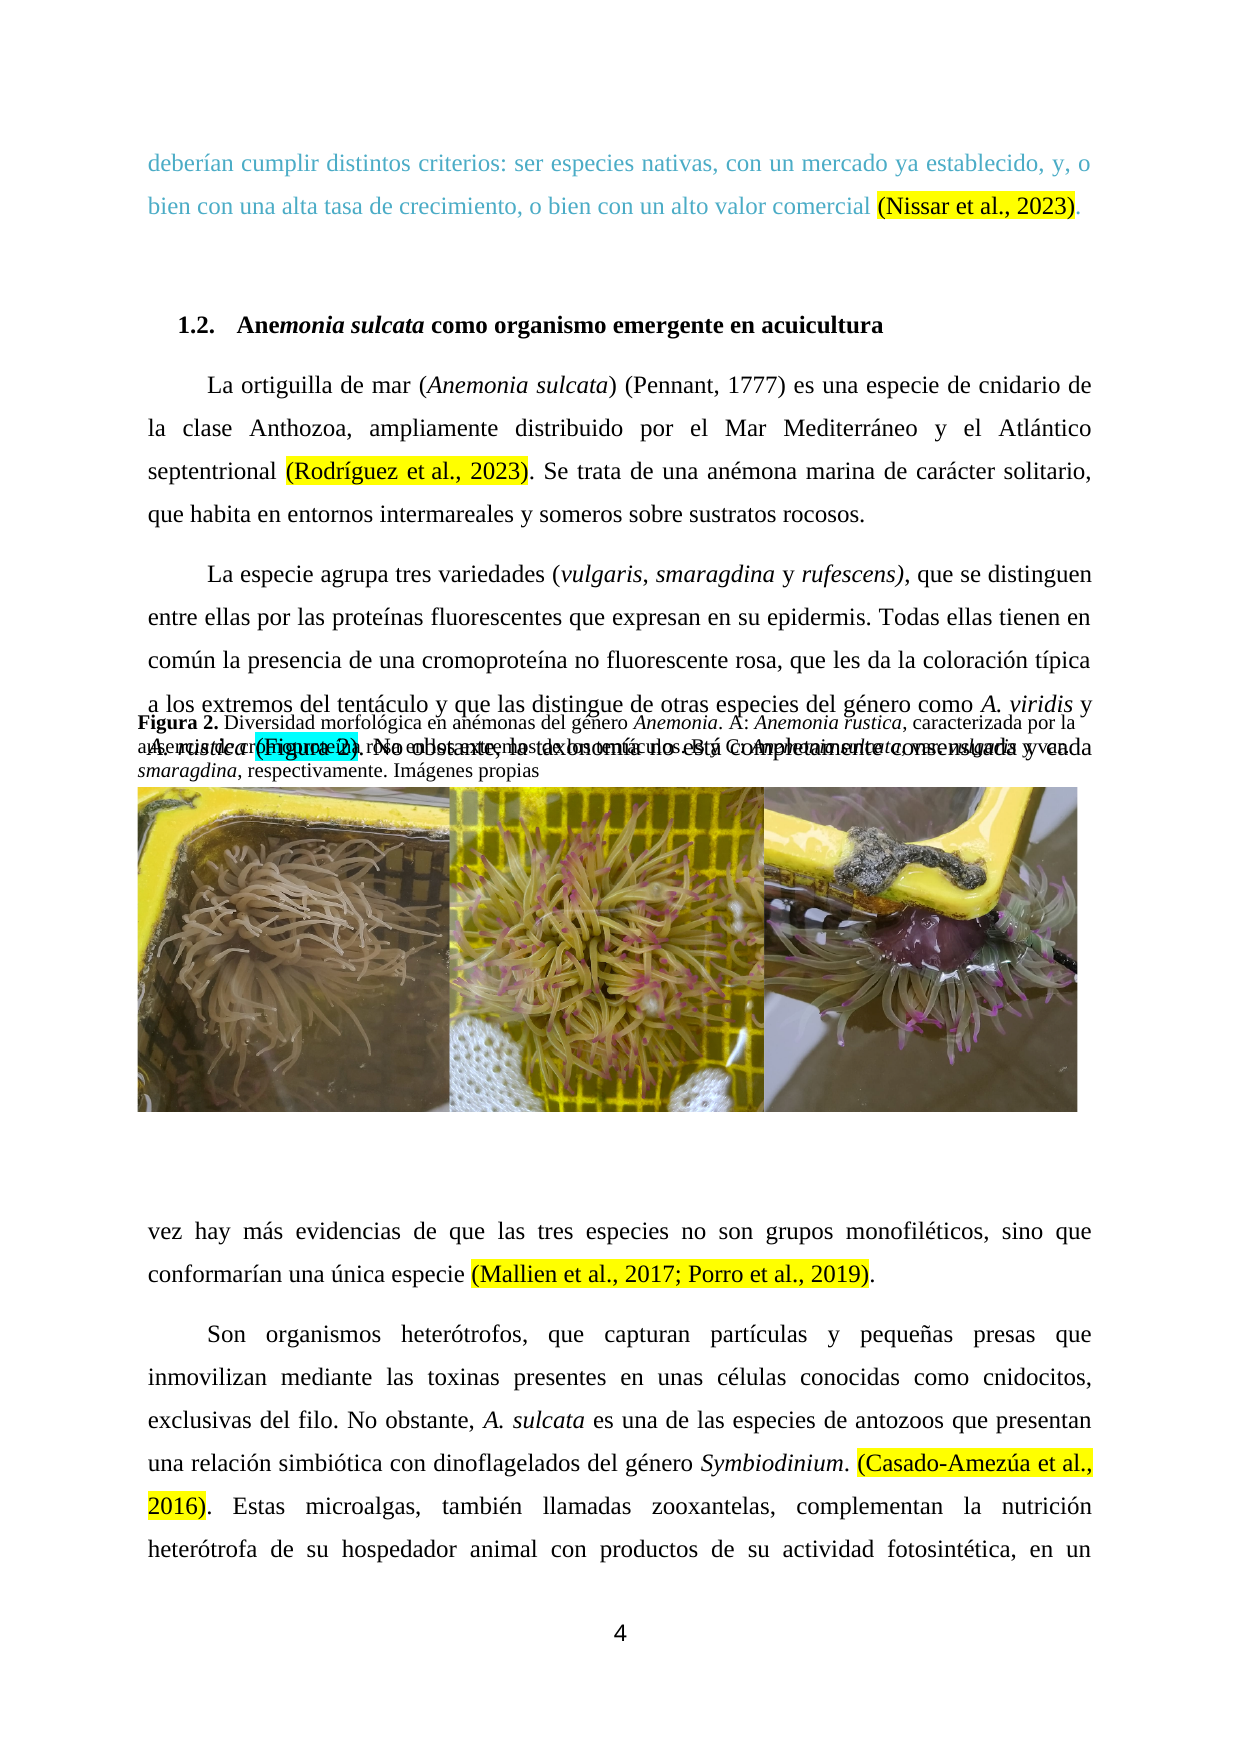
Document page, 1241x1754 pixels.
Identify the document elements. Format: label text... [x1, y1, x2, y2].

text La ortiguilla de mar (Anemonia sulcata) (Pennant, 1777) es una especie de cnidario de la clase Anthozoa, ampliamente distribuido por el Mar Mediterráneo y el Atlántico septentrional . Se trata de una anémona marina de carácter solitario, que habita en entornos intermareales y someros sobre sustratos rocosos. [148, 370, 1092, 528]
picture [137, 787, 1078, 1112]
list Anemonia sulcata como organismo emergente en acuicultura [177, 310, 1092, 339]
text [148, 1319, 1092, 1563]
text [148, 148, 1092, 219]
